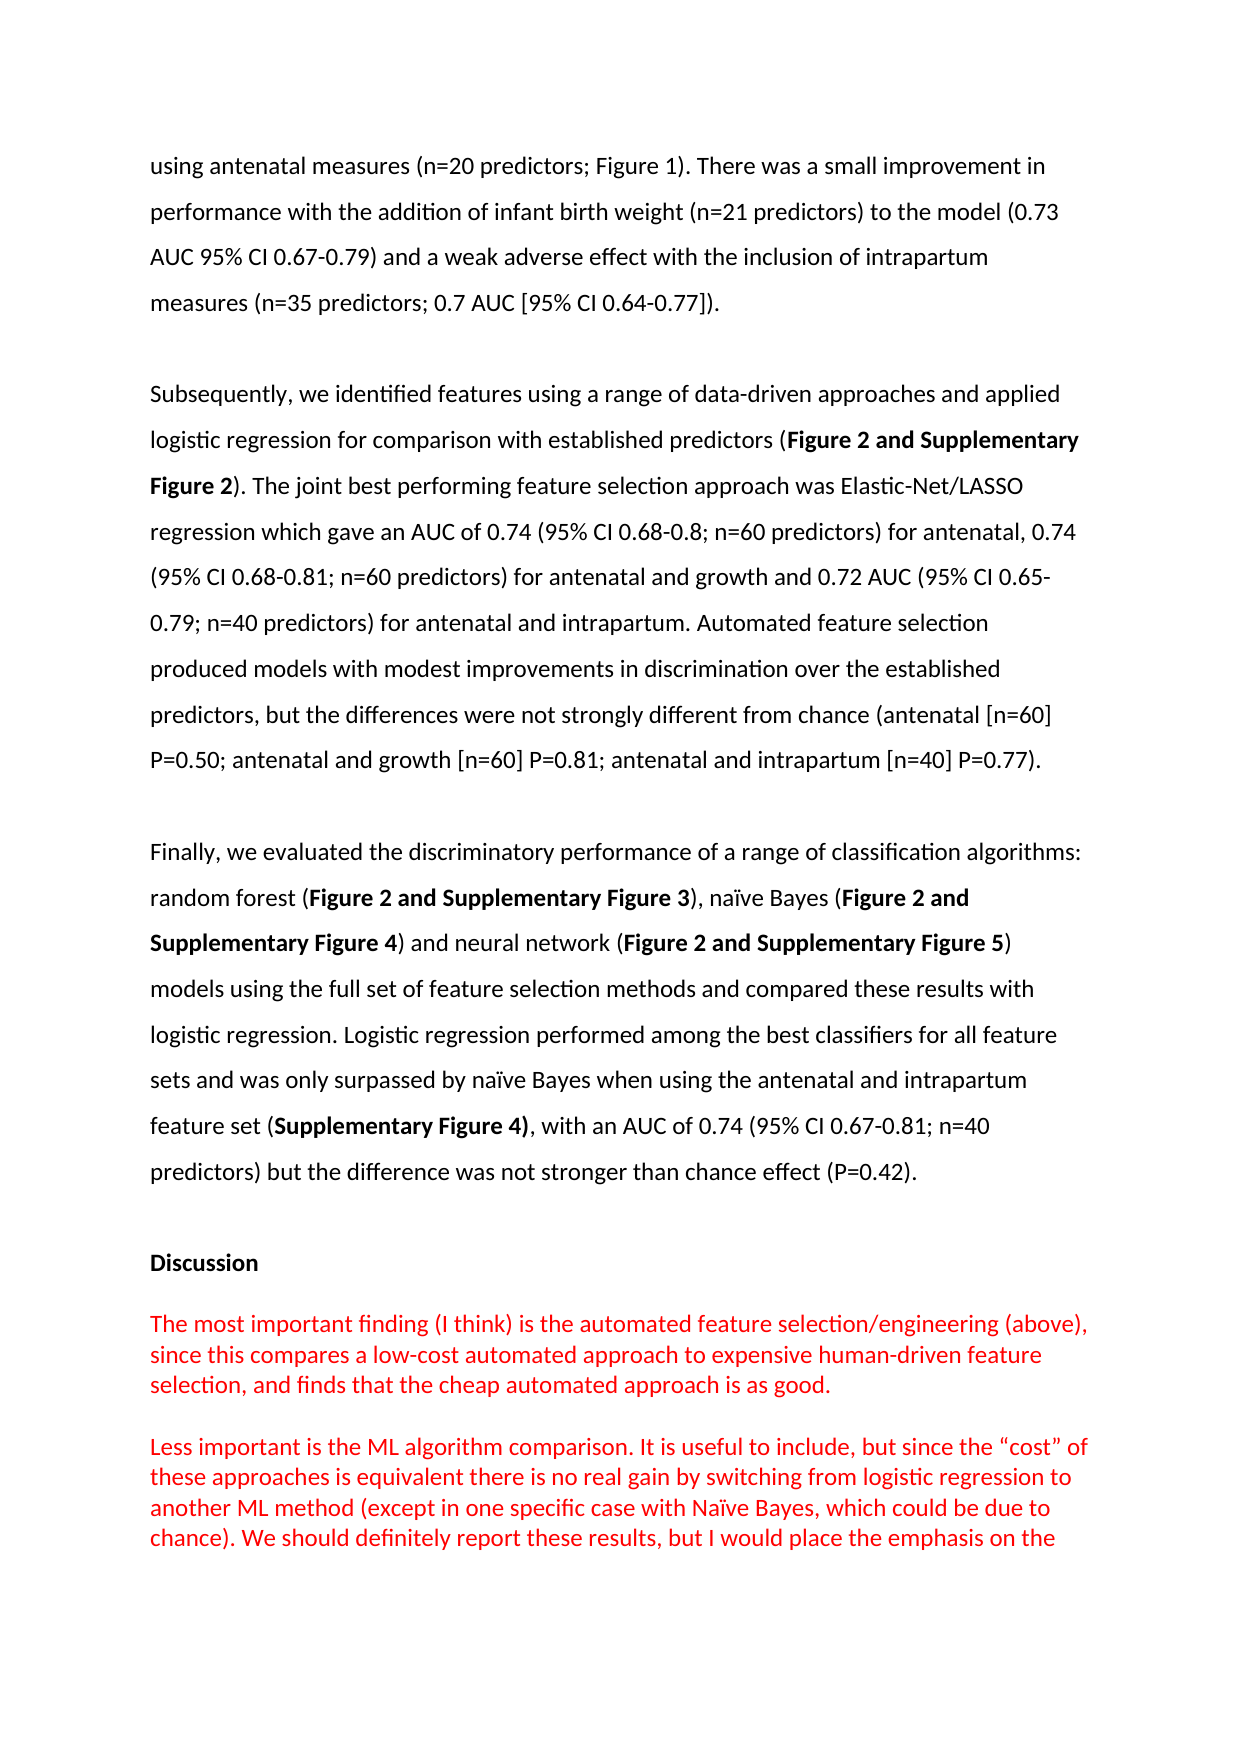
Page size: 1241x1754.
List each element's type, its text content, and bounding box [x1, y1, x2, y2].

text The most important finding (I think) is the automated feature selection/engineering (above), since this compares a low-cost automated approach to expensive human-driven feature selection, and finds that the cheap automated approach is as good. [150, 1308, 1090, 1400]
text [150, 150, 1090, 318]
text Subsequently, we identified features using a range of data-driven approaches and applied logistic regression for comparison with established predictors (Figure 2 and Supplementary Figure 2). The joint best performing feature selection approach was Elastic-Net/LASSO regression which gave an AUC of 0.74 (95% CI 0.68-0.8; n=60 predictors) for antenatal, 0.74 (95% CI 0.68-0.81; n=60 predictors) for antenatal and growth and 0.72 AUC (95% CI 0.65-0.79; n=40 predictors) for antenatal and intrapartum. Automated feature selection produced models with modest improvements in discrimination over the established predictors, but the differences were not strongly different from chance (antenatal [n=60] P=0.50; antenatal and growth [n=60] P=0.81; antenatal and intrapartum [n=40] P=0.77). [150, 379, 1090, 775]
text Discussion [150, 1247, 1090, 1278]
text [150, 1431, 1090, 1553]
text Finally, we evaluated the discriminatory performance of a range of classification algorithms: random forest (Figure 2 and Supplementary Figure 3), naïve Bayes (Figure 2 and Supplementary Figure 4) and neural network (Figure 2 and Supplementary Figure 5) models using the full set of feature selection methods and compared these results with logistic regression. Logistic regression performed among the best classifiers for all feature sets and was only surpassed by naïve Bayes when using the antenatal and intrapartum feature set (Supplementary Figure 4), with an AUC of 0.74 (95% CI 0.67-0.81; n=40 predictors) but the difference was not stronger than chance effect (P=0.42). [150, 836, 1090, 1187]
